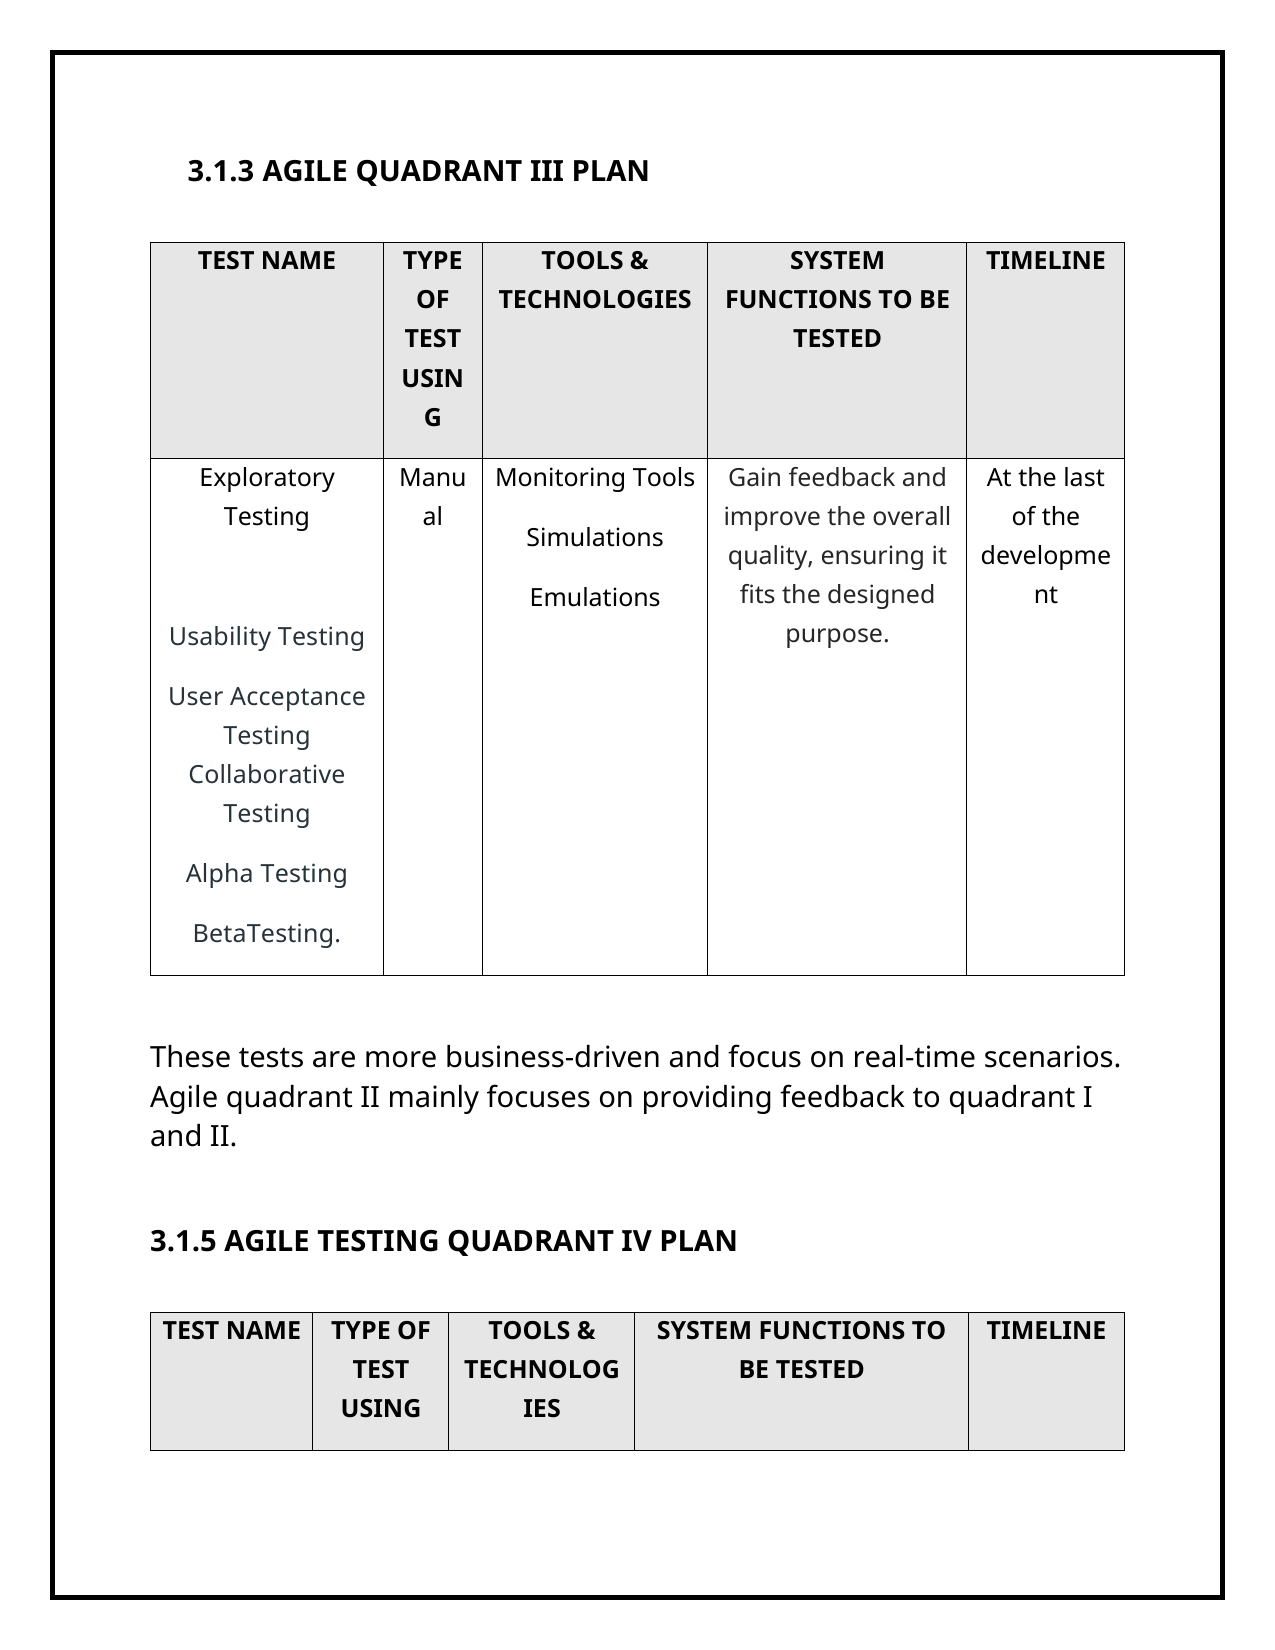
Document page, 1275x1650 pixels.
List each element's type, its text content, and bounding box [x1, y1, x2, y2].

subtitle 3.1.5 AGILE TESTING QUADRANT IV PLAN [150, 1220, 1125, 1260]
table_header TIMELINE [967, 243, 1124, 458]
table_header SYSTEM FUNCTIONS TO BE TESTED [708, 243, 966, 458]
text These tests are more business-driven and focus on real-time scenarios. Agile quadrant II mainly focuses on providing feedback to quadrant I and II. [150, 1036, 1125, 1155]
table_header TOOLS & TECHNOLOGIES [449, 1313, 634, 1450]
table_cell At the last of the development [967, 459, 1124, 975]
table_header TEST NAME [151, 1313, 312, 1450]
table_cell Exploratory Testing Usability Testing User Acceptance Testing Collaborative Testing Alpha Testing BetaTesting. [151, 459, 383, 975]
table_header TYPE OF TEST USING [384, 243, 482, 458]
table_cell Monitoring Tools Simulations Emulations [483, 459, 707, 975]
table_header TOOLS & TECHNOLOGIES [483, 243, 707, 458]
table_header TIMELINE [969, 1313, 1124, 1450]
table_header TEST NAME [151, 243, 383, 458]
subtitle AGILE QUADRANT III PLAN [187, 150, 1125, 190]
table_header TYPE OF TEST USING [313, 1313, 448, 1450]
table_cell Gain feedback and improve the overall quality, ensuring it fits the designed purpose. [708, 459, 966, 975]
table_header SYSTEM FUNCTIONS TO BE TESTED [635, 1313, 968, 1450]
table_cell Manual [384, 459, 482, 975]
